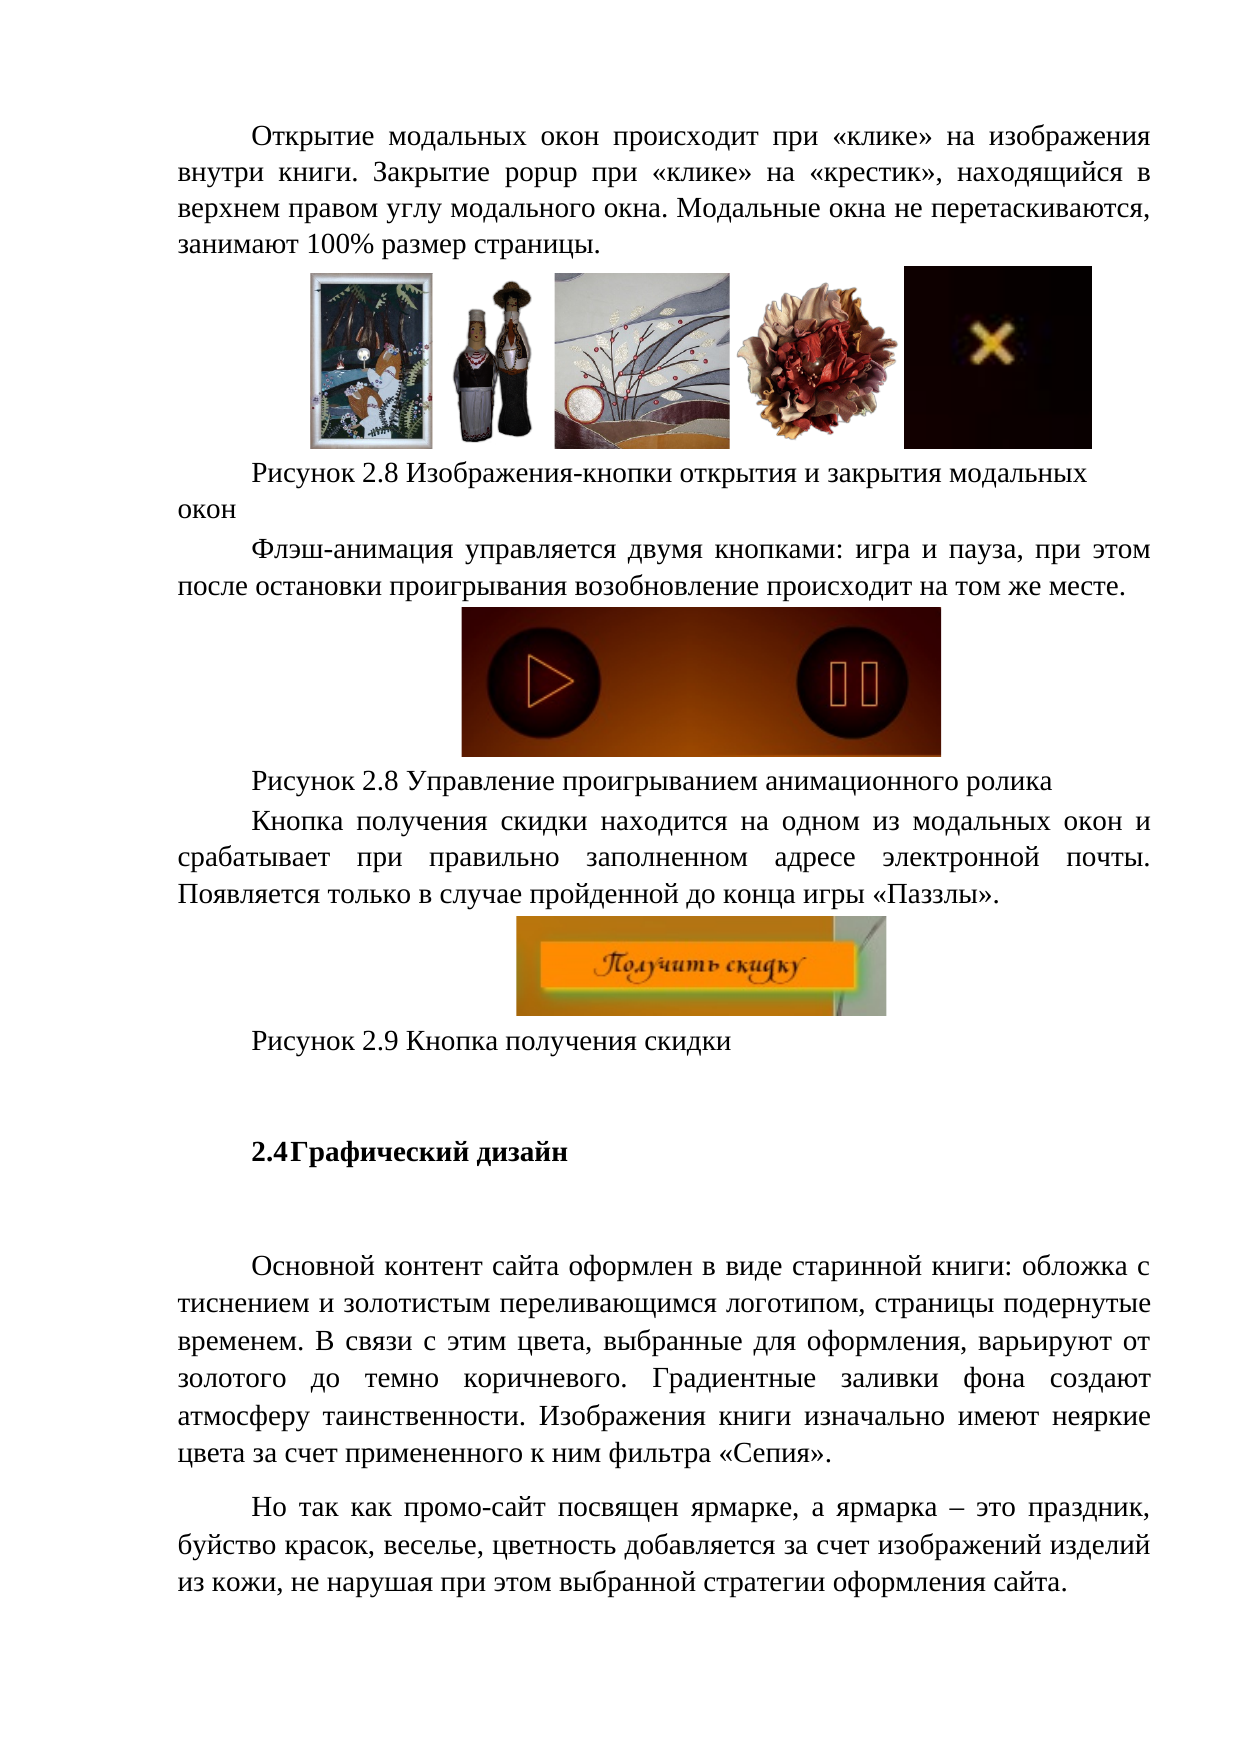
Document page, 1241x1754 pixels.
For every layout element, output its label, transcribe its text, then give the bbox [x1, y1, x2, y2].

picture [310, 266, 1092, 449]
text Флэш-анимация управляется двумя кнопками: игра и пауза, при этом после остановки проигрывания возобновление происходит на том же месте. [177, 531, 1152, 601]
list Графический дизайн [251, 1134, 1152, 1167]
picture [516, 916, 887, 1016]
text Но так как промо-сайт посвящен ярмарке, а ярмарка – это праздник, буйство красок, веселье, цветность добавляется за счет изображений изделий из кожи, не нарушая при этом выбранной стратегии оформления сайта. [177, 1487, 1152, 1599]
text Рисунок 2.8 Управление проигрыванием анимационного ролика [177, 763, 1152, 797]
text Основной контент сайта оформлен в виде старинной книги: обложка с тиснением и золотистым переливающимся логотипом, страницы подернутые временем. В связи с этим цвета, выбранные для оформления, варьируют от золотого до темно коричневого. Градиентные заливки фона создают атмосферу таинственности. Изображения книги изначально имеют неяркие цвета за счет примененного к ним фильтра «Сепия». [177, 1245, 1152, 1470]
text Рисунок 2.8 Изображения-кнопки открытия и закрытия модальных окон [177, 455, 1152, 525]
text Открытие модальных окон происходит при «клике» на изображения внутри книги. Закрытие popup при «клике» на «крестик», находящийся в верхнем правом углу модального окна. Модальные окна не перетаскиваются, занимают 100% размер страницы. [177, 118, 1152, 260]
text Кнопка получения скидки находится на одном из модальных окон и срабатывает при правильно заполненном адресе электронной почты. Появляется только в случае пройденной до конца игры «Паззлы». [177, 803, 1152, 909]
picture [461, 607, 942, 757]
text Рисунок 2.9 Кнопка получения скидки [177, 1023, 1152, 1056]
